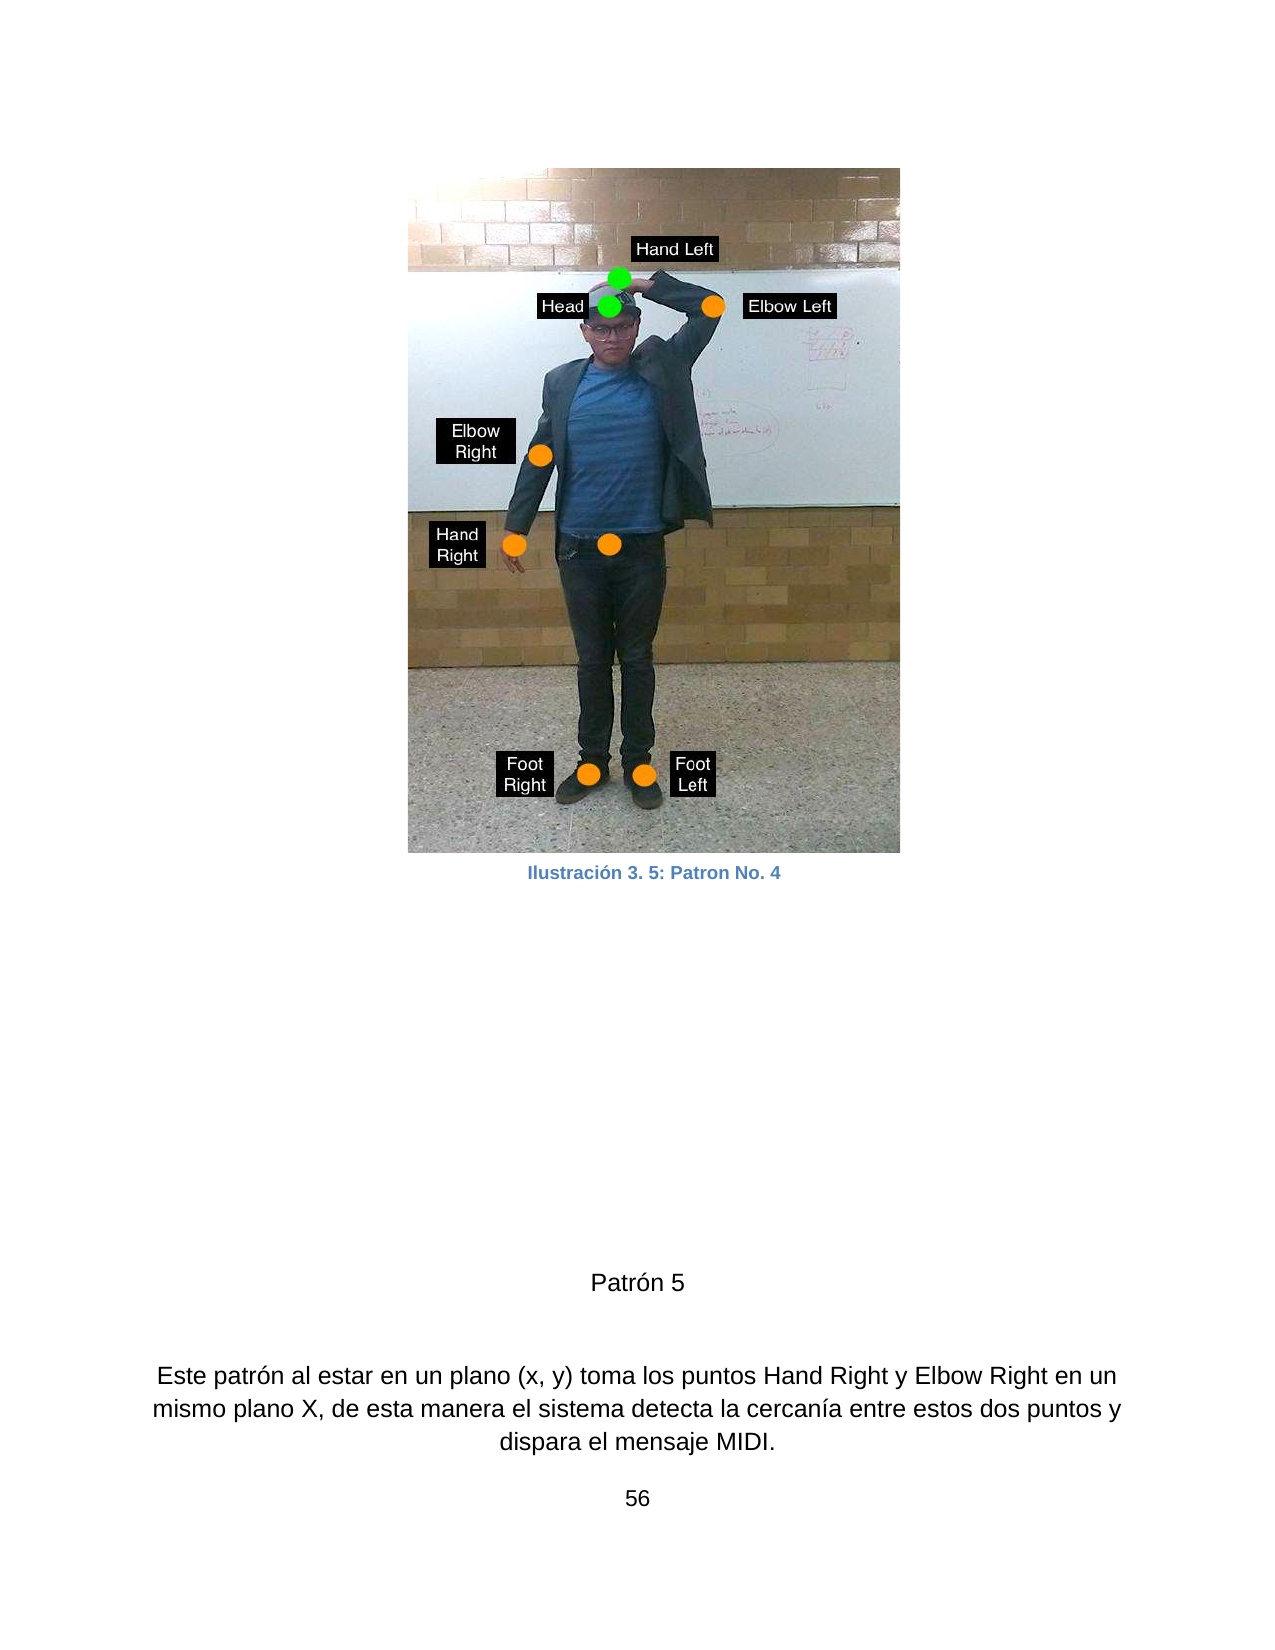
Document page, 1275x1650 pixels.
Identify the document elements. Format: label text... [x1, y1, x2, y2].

text Este patrón al estar en un plano (x, y) toma los puntos Hand Right y Elbow Right en un mismo plano X, de esta manera el sistema detecta la cercanía entre estos dos puntos y dispara el mensaje MIDI. [133, 1361, 1142, 1456]
text Patrón 5 [133, 1268, 1142, 1296]
picture [407, 168, 901, 853]
